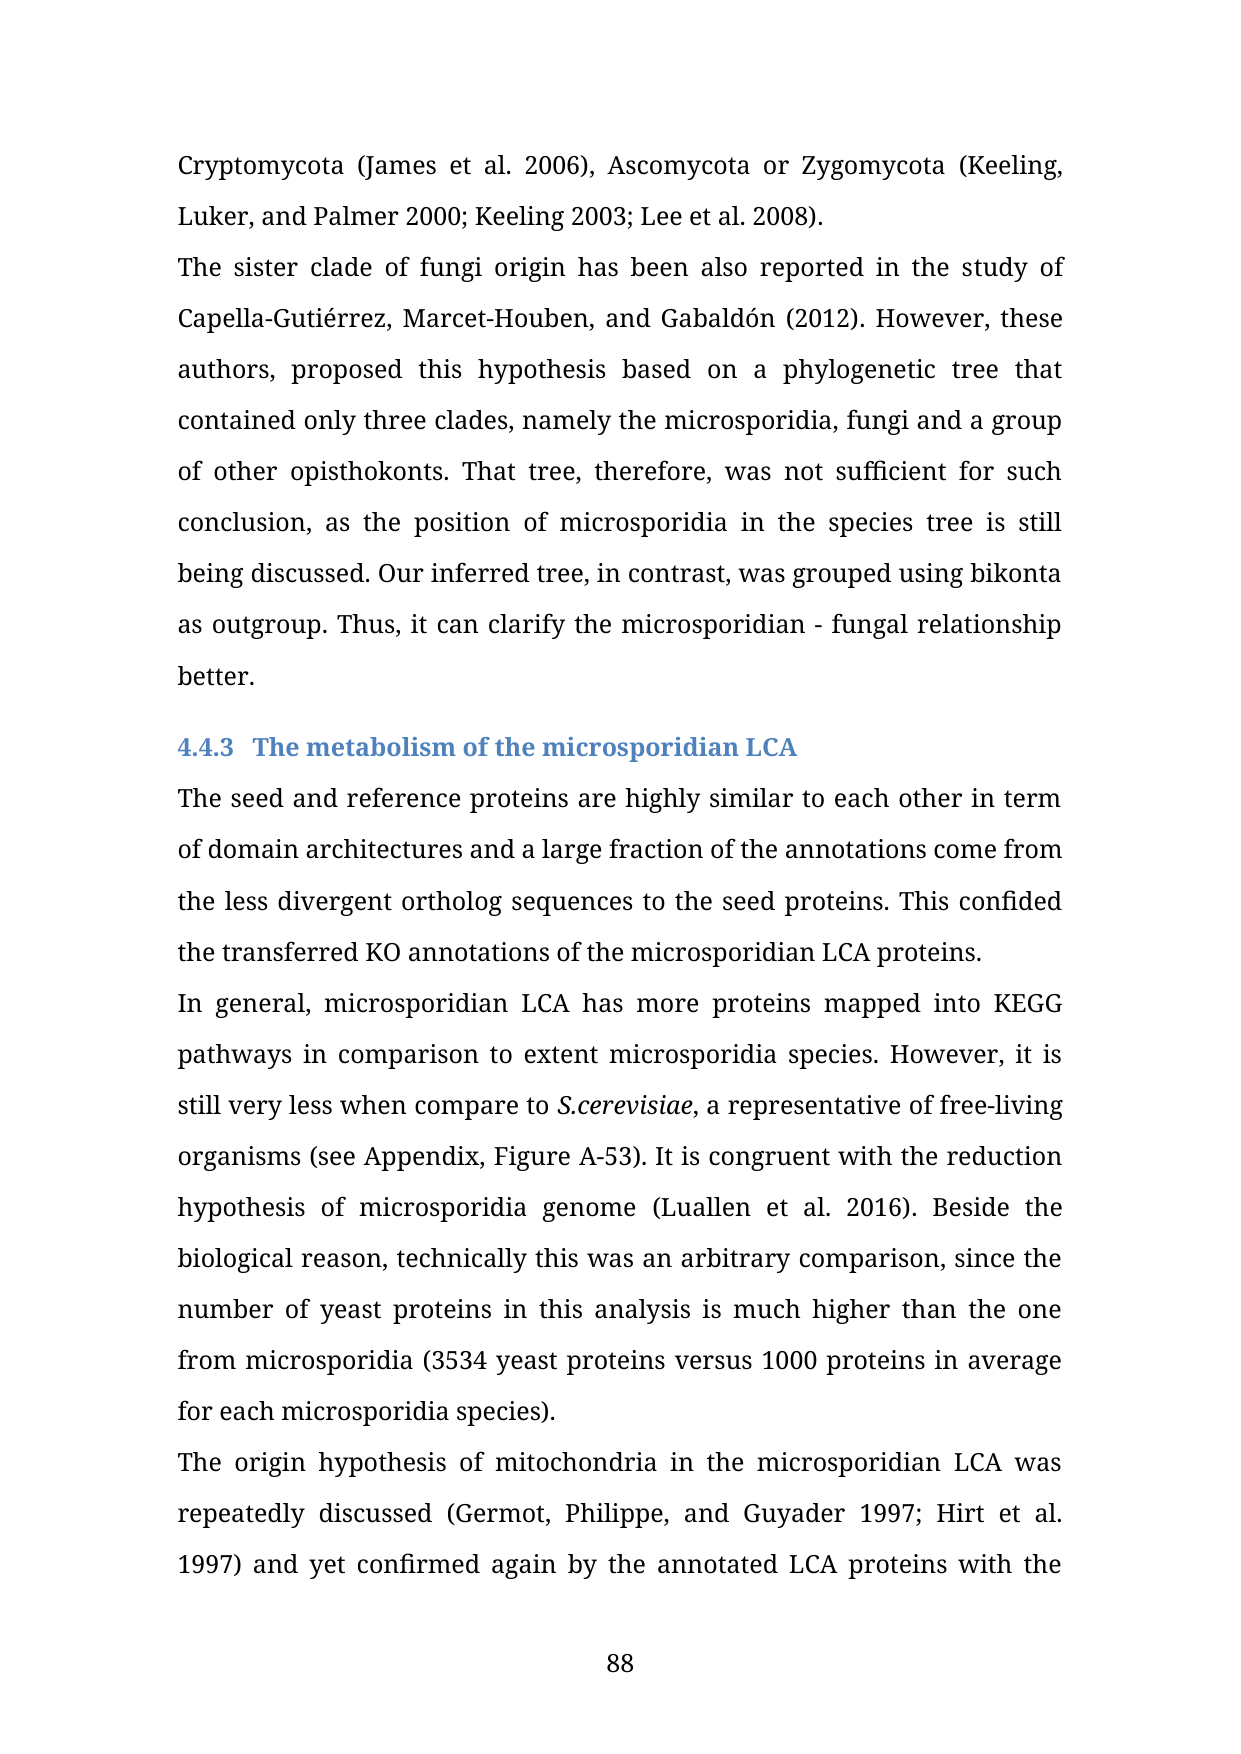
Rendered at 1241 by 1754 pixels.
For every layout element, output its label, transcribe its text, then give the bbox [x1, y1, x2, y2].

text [177, 148, 1063, 233]
text The seed and reference proteins are highly similar to each other in term of domain architectures and a large fraction of the annotations come from the less divergent ortholog sequences to the seed proteins. This confided the transferred KO annotations of the microsporidian LCA proteins. [177, 781, 1063, 968]
text The sister clade of fungi origin has been also reported in the study of Capella-Gutiérrez, Marcet-Houben, and Gabaldón (2012). However, these authors, proposed this hypothesis based on a phylogenetic tree that contained only three clades, namely the microsporidia, fungi and a group of other opisthokonts. That tree, therefore, was not sufficient for such conclusion, as the position of microsporidia in the species tree is still being discussed. Our inferred tree, in contrast, was grouped using bikonta as outgroup. Thus, it can clarify the microsporidian - fungal relationship better. [177, 250, 1063, 692]
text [177, 1444, 1063, 1581]
subtitle The metabolism of the microsporidian LCA [177, 730, 1063, 764]
